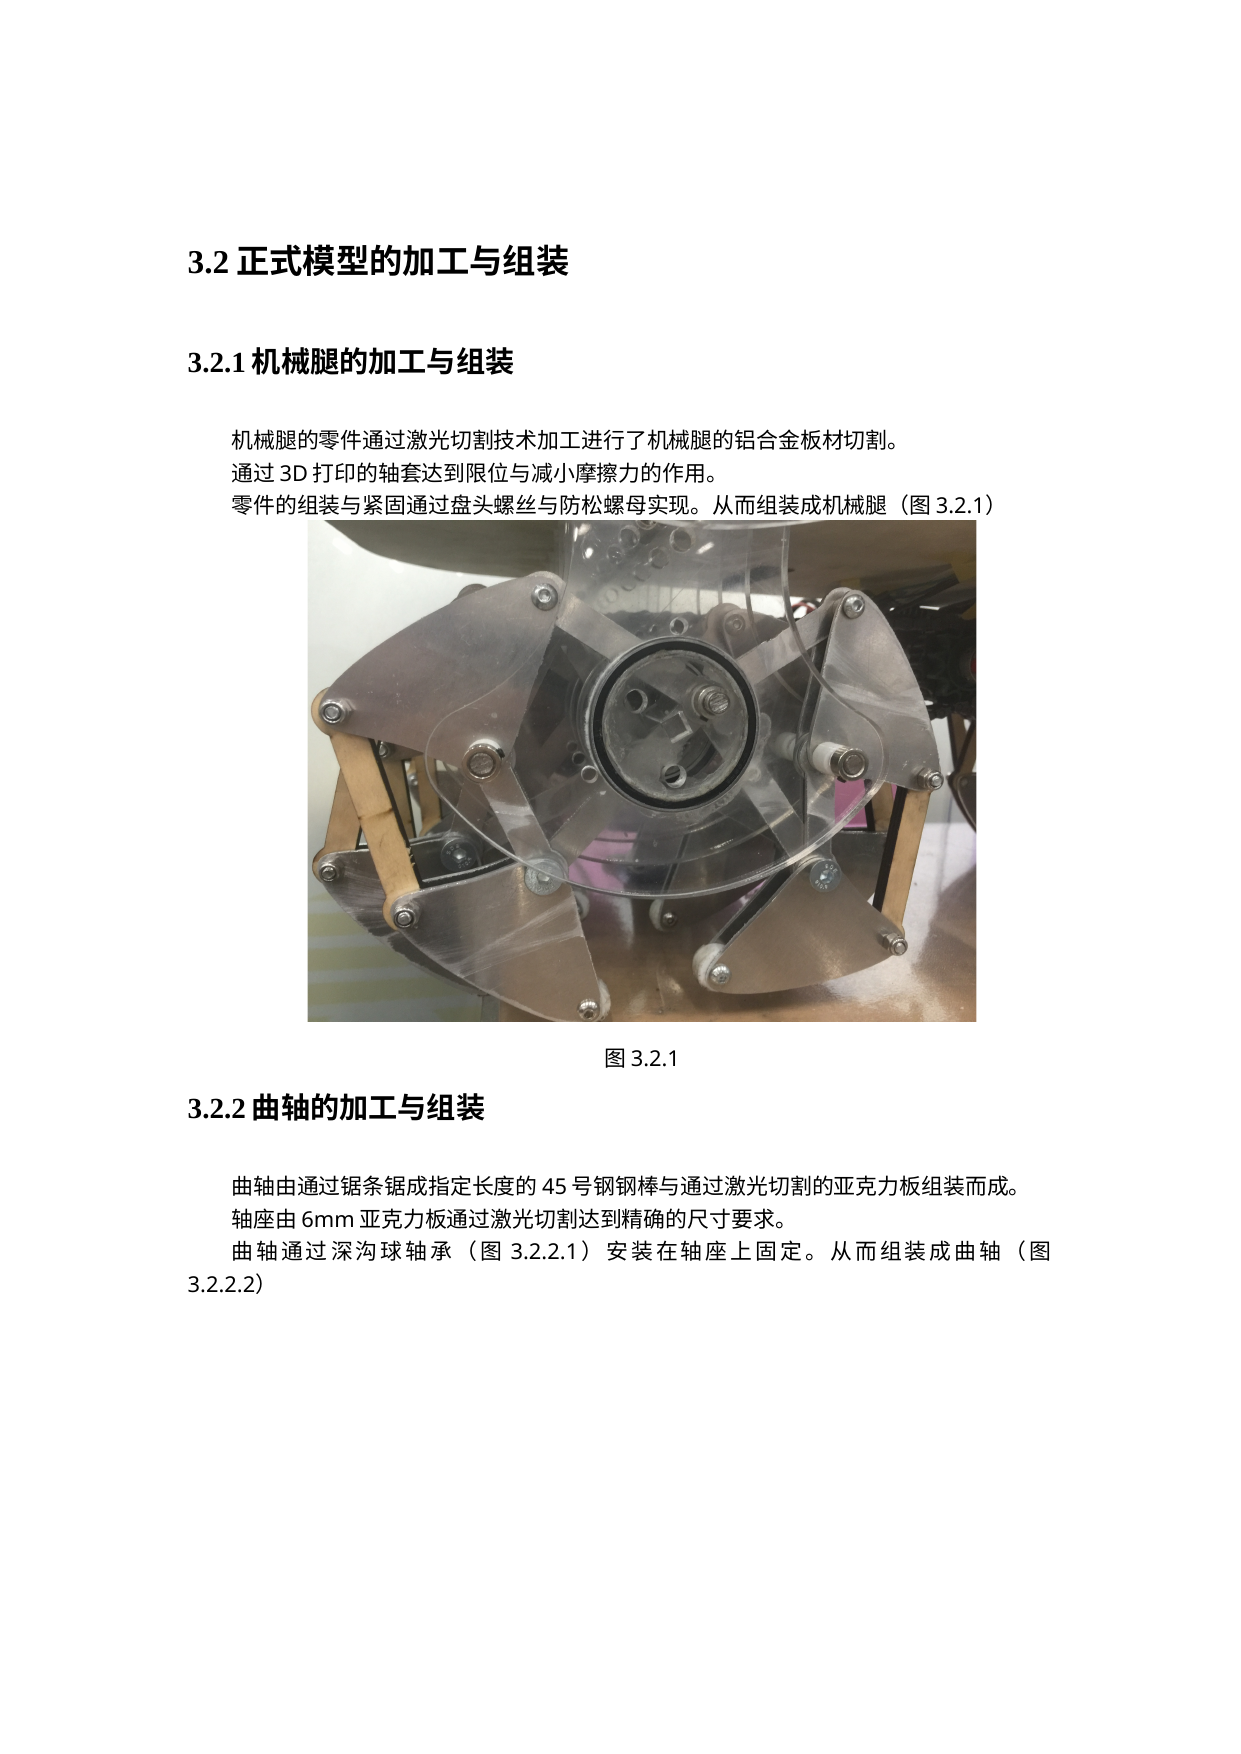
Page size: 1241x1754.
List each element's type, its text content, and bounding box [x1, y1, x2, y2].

text 机械腿的零件通过激光切割技术加工进行了机械腿的铝合金板材切割。 [187, 423, 1053, 455]
text 曲轴通过深沟球轴承（图3.2.2.1）安装在轴座上固定。从而组装成曲轴（图3.2.2.2） [187, 1234, 1053, 1299]
text 3.2.1机械腿的加工与组装 [187, 327, 1053, 392]
picture [307, 520, 977, 1022]
text 通过3D打印的轴套达到限位与减小摩擦力的作用。 [187, 455, 1053, 488]
text 图3.2.1 [187, 1040, 1053, 1073]
text 零件的组装与紧固通过盘头螺丝与防松螺母实现。从而组装成机械腿（图3.2.1） [187, 488, 1053, 520]
text 3.2正式模型的加工与组装 [187, 227, 1053, 292]
text 轴座由6mm亚克力板通过激光切割达到精确的尺寸要求。 [187, 1201, 1053, 1234]
text 曲轴由通过锯条锯成指定长度的45号钢钢棒与通过激光切割的亚克力板组装而成。 [187, 1169, 1053, 1201]
text 3.2.2曲轴的加工与组装 [187, 1073, 1053, 1138]
